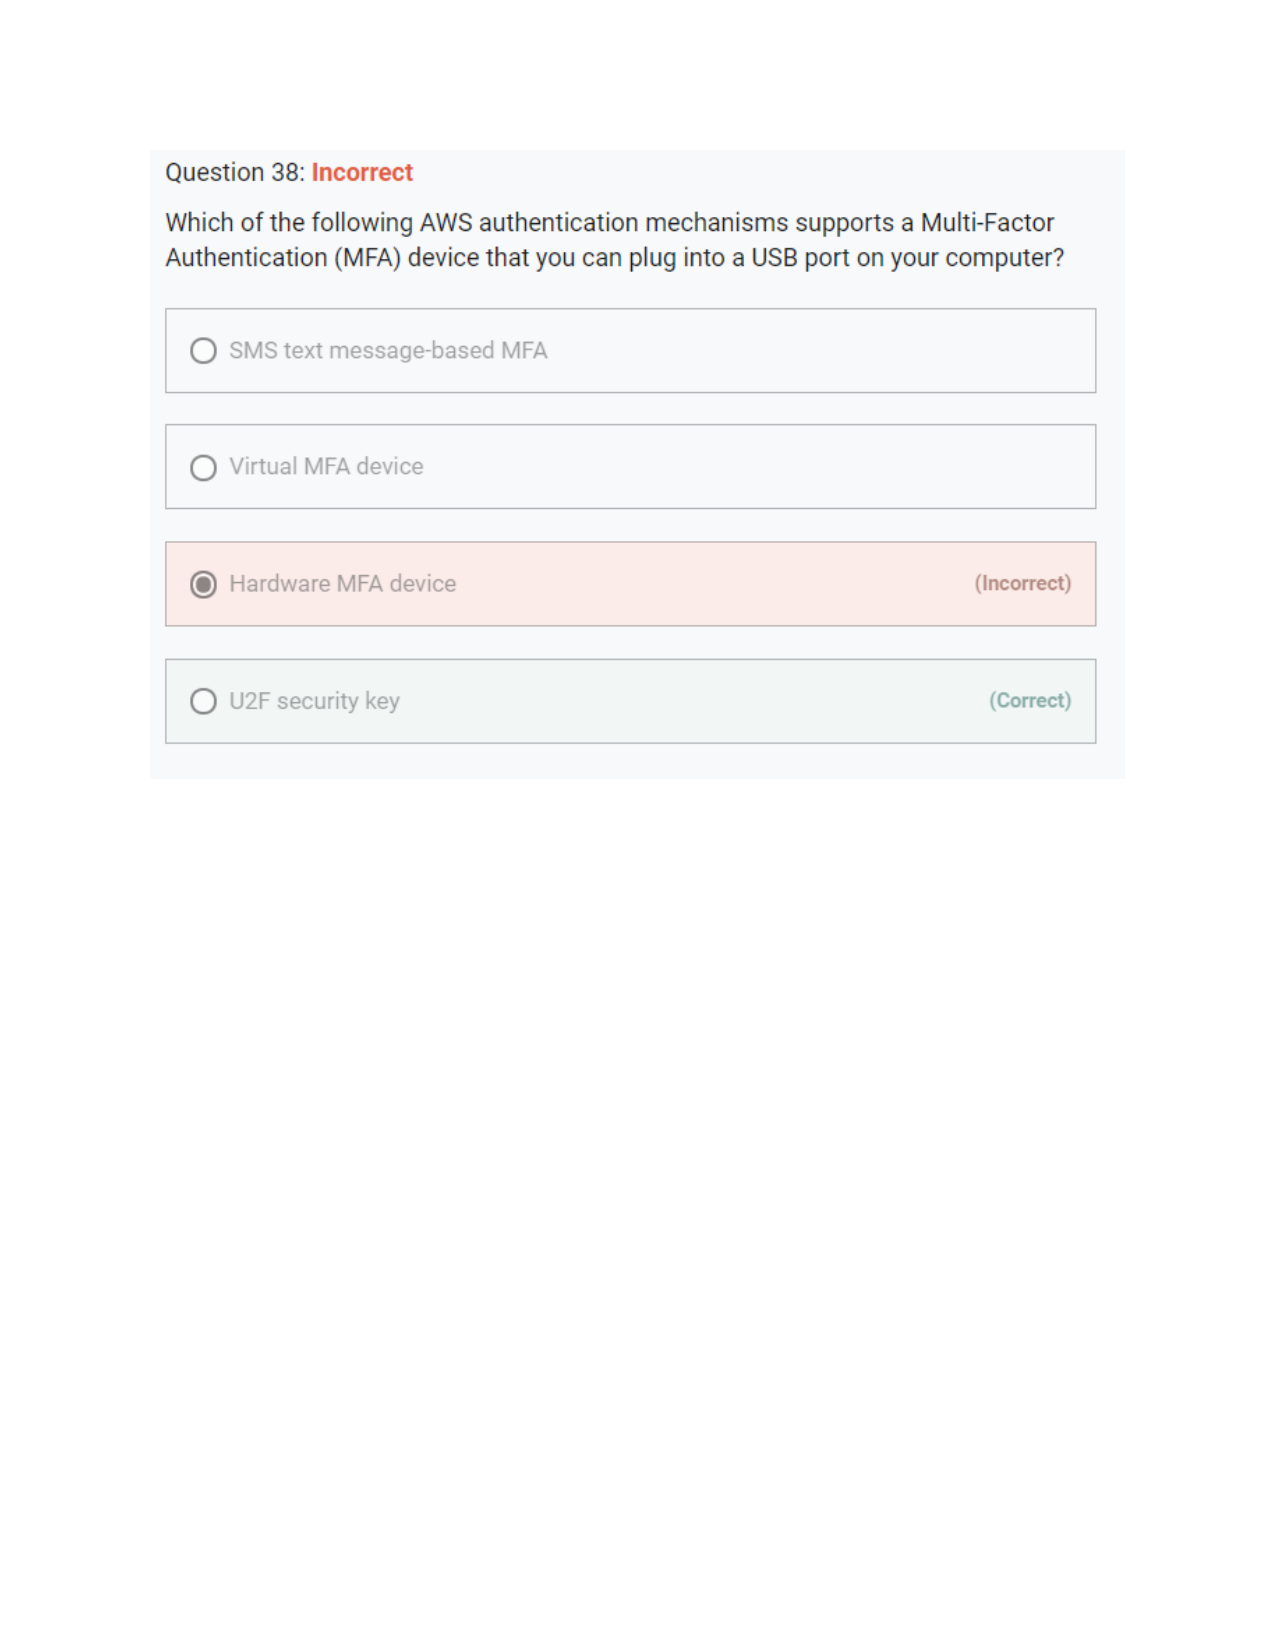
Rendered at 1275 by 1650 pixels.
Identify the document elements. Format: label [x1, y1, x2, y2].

picture [150, 150, 1125, 779]
